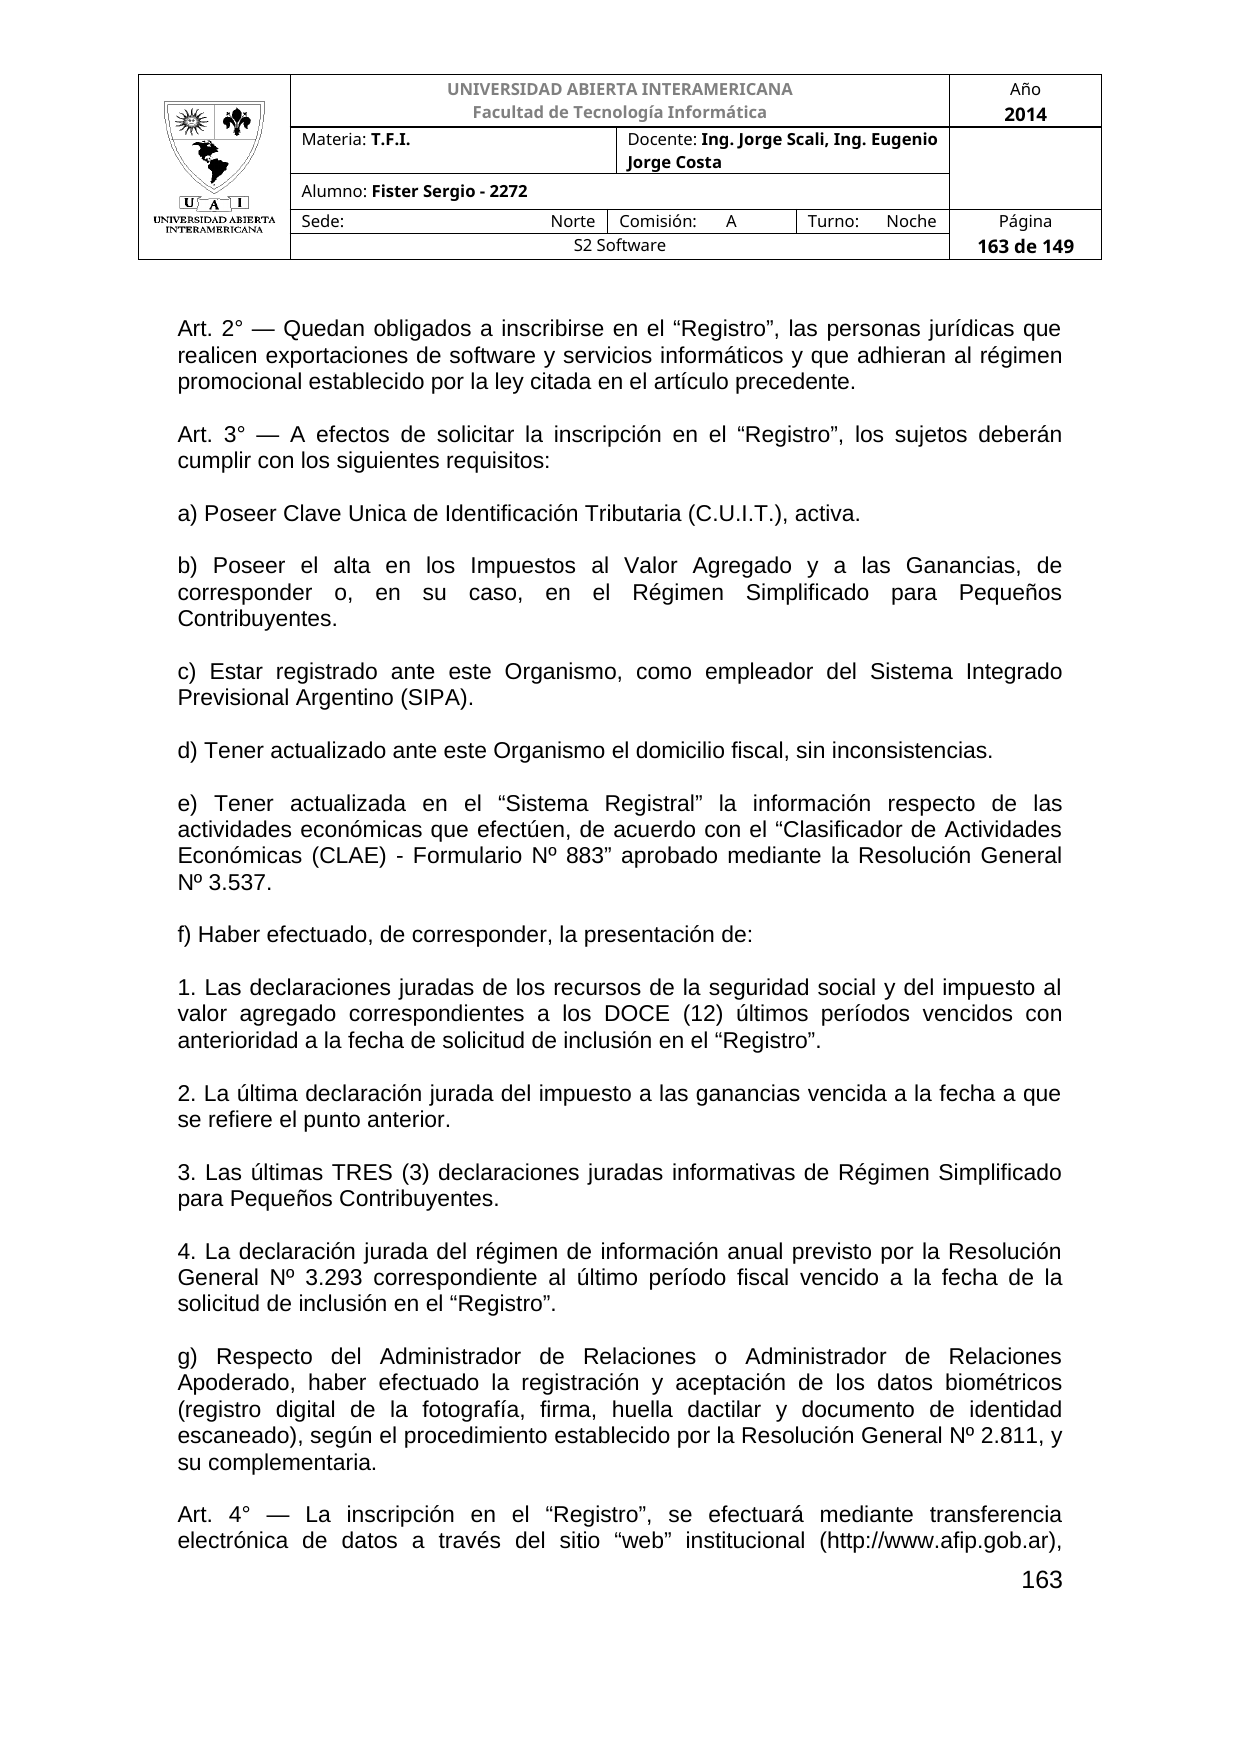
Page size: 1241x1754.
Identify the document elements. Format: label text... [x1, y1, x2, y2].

text d) Tener actualizado ante este Organismo el domicilio fiscal, sin inconsistencias. [177, 737, 1063, 763]
text 4. La declaración jurada del régimen de información anual previsto por la Resolución General Nº 3.293 correspondiente al último período fiscal vencido a la fecha de la solicitud de inclusión en el “Registro”. [177, 1238, 1063, 1317]
text a) Poseer Clave Unica de Identificación Tributaria (C.U.I.T.), activa. [177, 500, 1063, 526]
text f) Haber efectuado, de corresponder, la presentación de: [177, 921, 1063, 948]
text e) Tener actualizada en el “Sistema Registral” la información respecto de las actividades económicas que efectúen, de acuerdo con el “Clasificador de Actividades Económicas (CLAE) - Formulario Nº 883” aprobado mediante la Resolución General Nº 3.537. [177, 789, 1063, 895]
text Art. 3° — A efectos de solicitar la inscripción en el “Registro”, los sujetos deberán cumplir con los siguientes requisitos: [177, 421, 1063, 473]
text 3. Las últimas TRES (3) declaraciones juradas informativas de Régimen Simplificado para Pequeños Contribuyentes. [177, 1158, 1063, 1211]
text 2. La última declaración jurada del impuesto a las ganancias vencida a la fecha a que se refiere el punto anterior. [177, 1079, 1063, 1132]
text c) Estar registrado ante este Organismo, como empleador del Sistema Integrado Previsional Argentino (SIPA). [177, 658, 1063, 711]
text Art. 2° — Quedan obligados a inscribirse en el “Registro”, las personas jurídicas que realicen exportaciones de software y servicios informáticos y que adhieran al régimen promocional establecido por la ley citada en el artículo precedente. [177, 315, 1063, 394]
text 1. Las declaraciones juradas de los recursos de la seguridad social y del impuesto al valor agregado correspondientes a los DOCE (12) últimos períodos vencidos con anterioridad a la fecha de solicitud de inclusión en el “Registro”. [177, 974, 1063, 1053]
text g) Respecto del Administrador de Relaciones o Administrador de Relaciones Apoderado, haber efectuado la registración y aceptación de los datos biométricos (registro digital de la fotografía, firma, huella dactilar y documento de identidad escaneado), según el procedimiento establecido por la Resolución General Nº 2.811, y su complementaria. [177, 1343, 1063, 1475]
text b) Poseer el alta en los Impuestos al Valor Agregado y a las Ganancias, de corresponder o, en su caso, en el Régimen Simplificado para Pequeños Contribuyentes. [177, 552, 1063, 631]
picture [153, 101, 276, 233]
